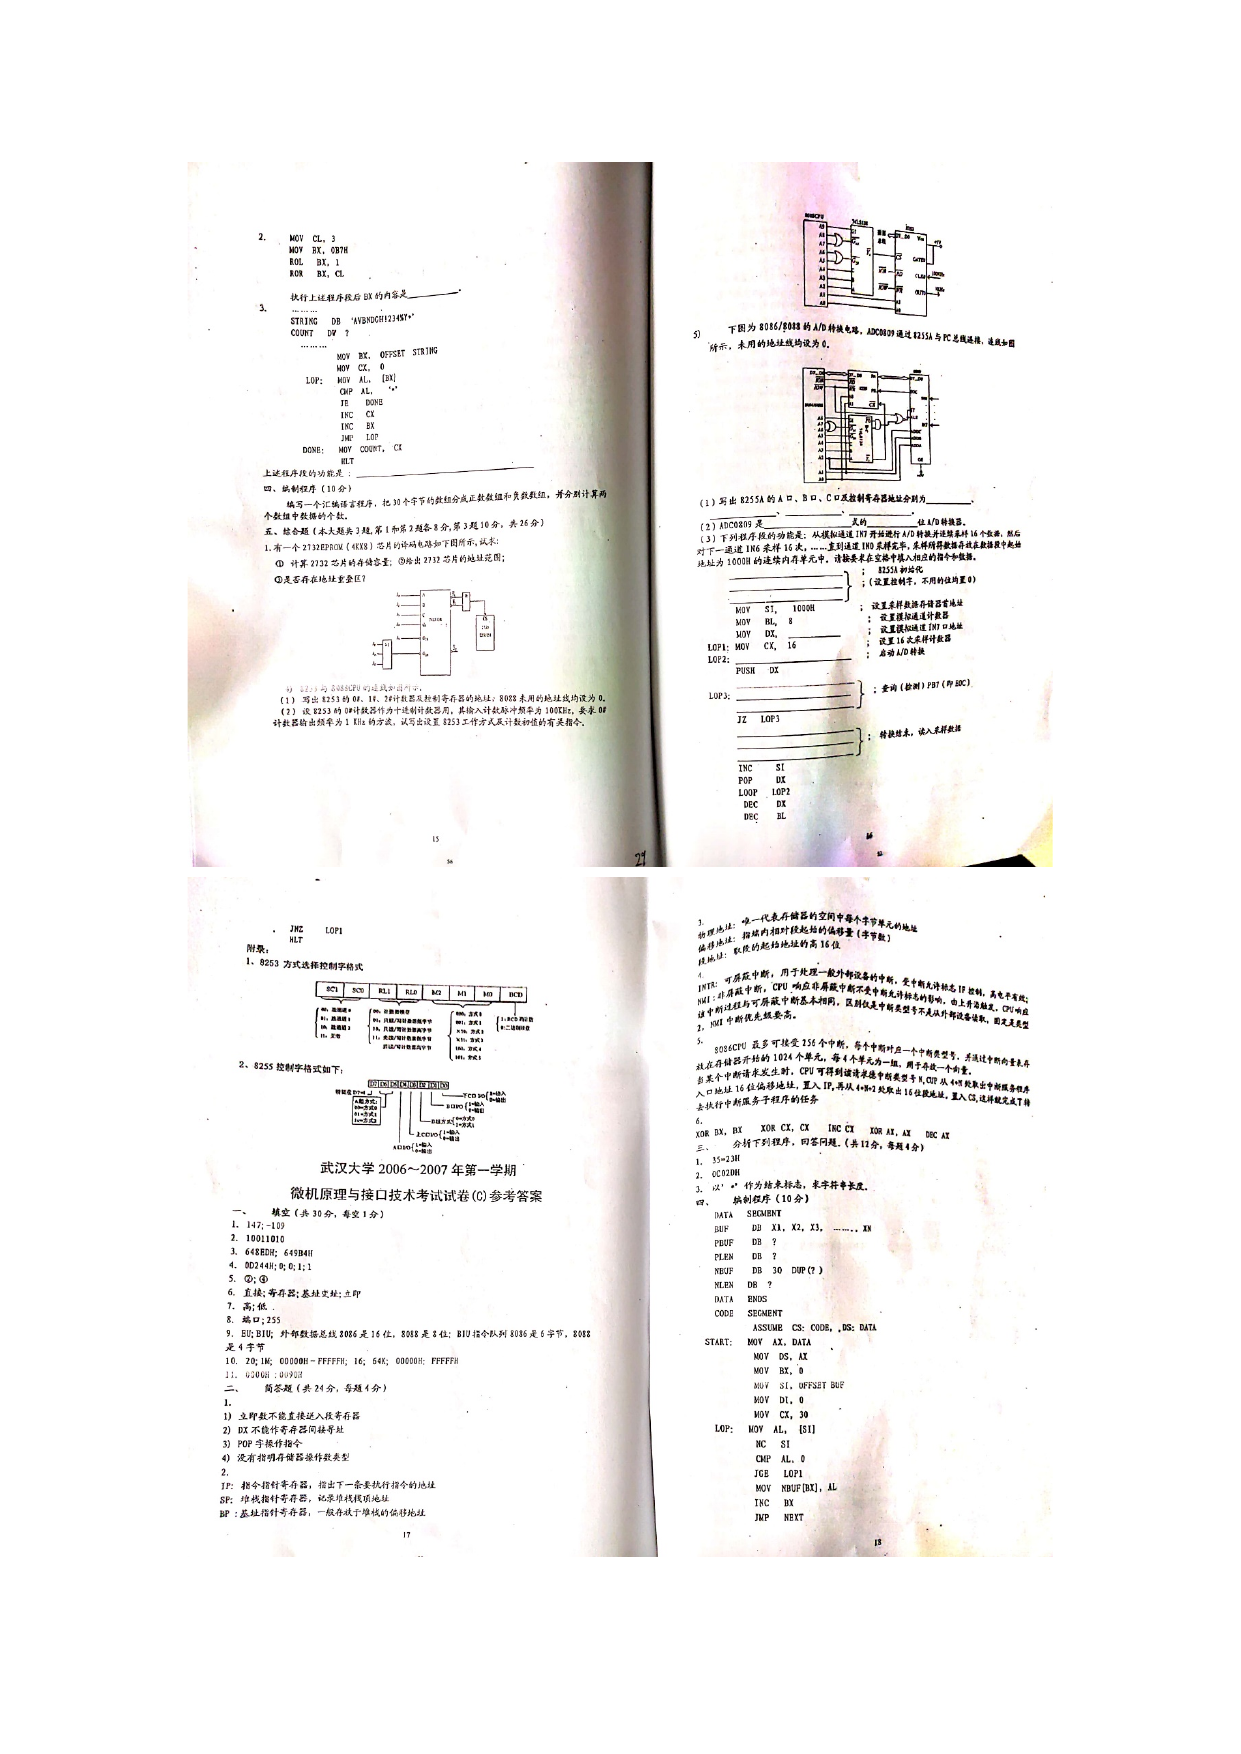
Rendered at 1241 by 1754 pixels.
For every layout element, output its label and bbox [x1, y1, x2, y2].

picture [187, 162, 1053, 867]
picture [187, 877, 1053, 1557]
